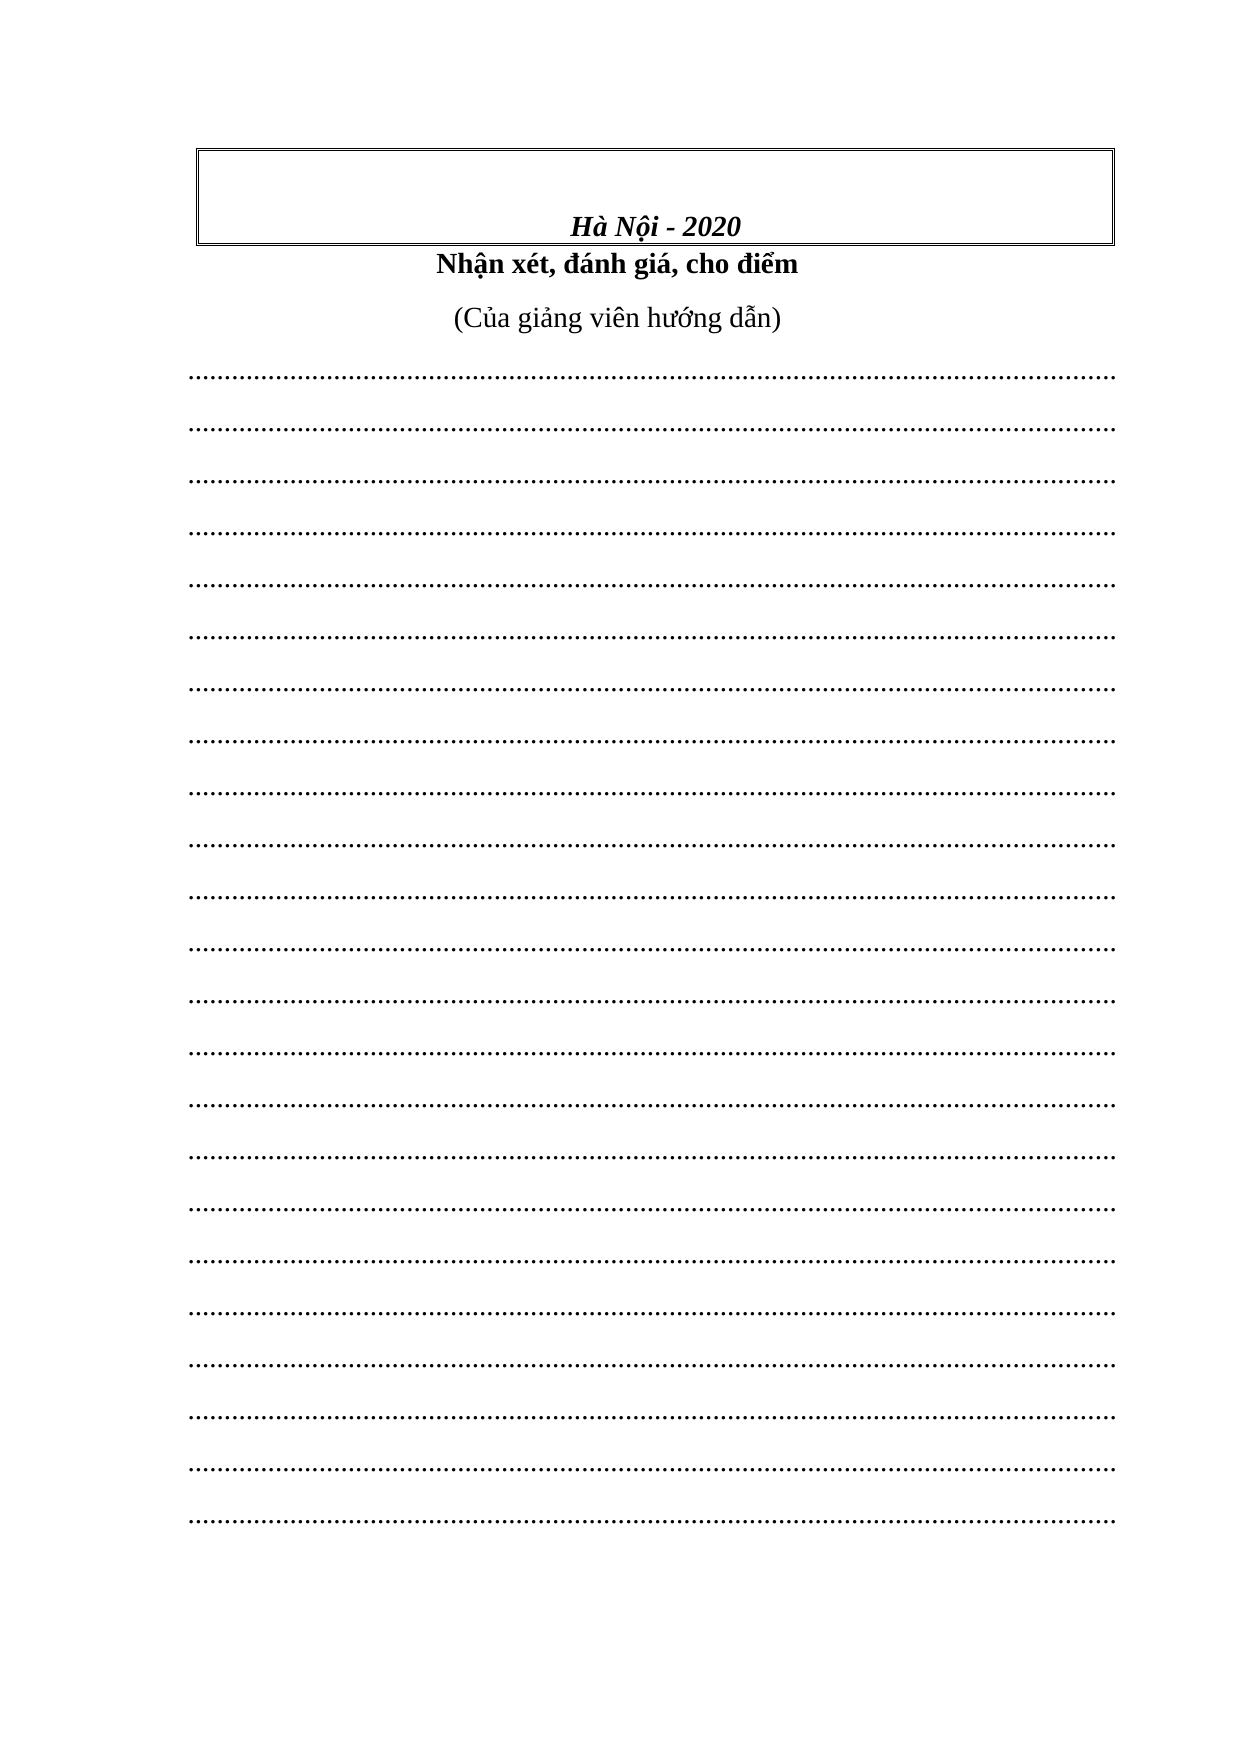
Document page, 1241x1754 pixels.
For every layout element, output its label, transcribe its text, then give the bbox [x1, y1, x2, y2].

text Nhận xét, đánh giá, cho điểm [187, 246, 1047, 279]
text (Của giảng viên hướng dẫn) [187, 300, 1047, 334]
